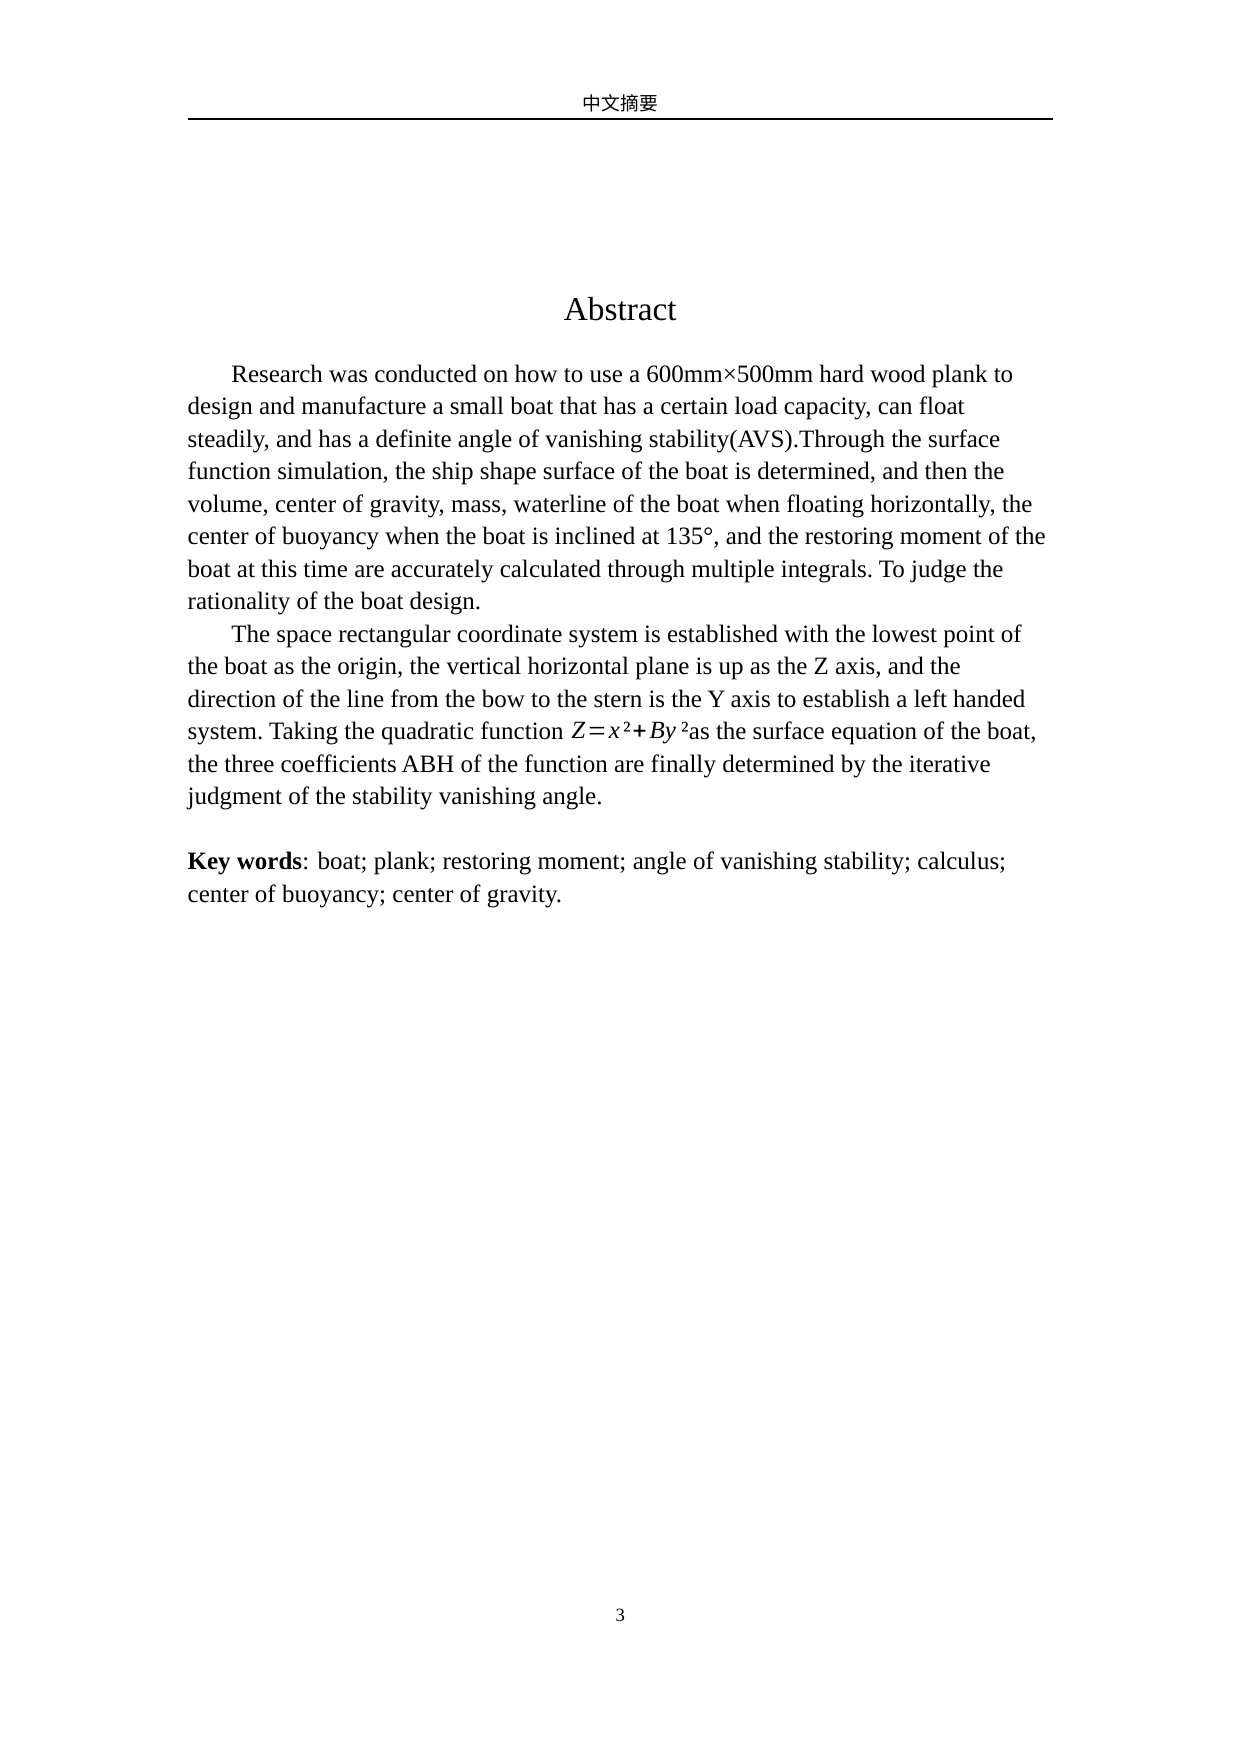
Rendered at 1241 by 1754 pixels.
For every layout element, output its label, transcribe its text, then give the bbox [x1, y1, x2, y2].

text Abstract [187, 276, 1053, 341]
text Research was conducted on how to use a 600mm×500mm hard wood plank to design and manufacture a small boat that has a certain load capacity, can float steadily, and has a definite angle of vanishing stability(AVS).Through the surface function simulation, the ship shape surface of the boat is determined, and then the volume, center of gravity, mass, waterline of the boat when floating horizontally, the center of buoyancy when the boat is inclined at 135°, and the restoring moment of the boat at this time are accurately calculated through multiple integrals. To judge the rationality of the boat design. [187, 357, 1053, 617]
text The space rectangular coordinate system is established with the lowest point of the boat as the origin, the vertical horizontal plane is up as the Z axis, and the direction of the line from the bow to the stern is the Y axis to establish a left handed system. Taking the quadratic function as the surface equation of the boat, the three coefficients ABH of the function are finally determined by the iterative judgment of the stability vanishing angle. [187, 617, 1053, 812]
text Key words: boat; plank; restoring moment; angle of vanishing stability; calculus; center of buoyancy; center of gravity. [187, 844, 1053, 909]
